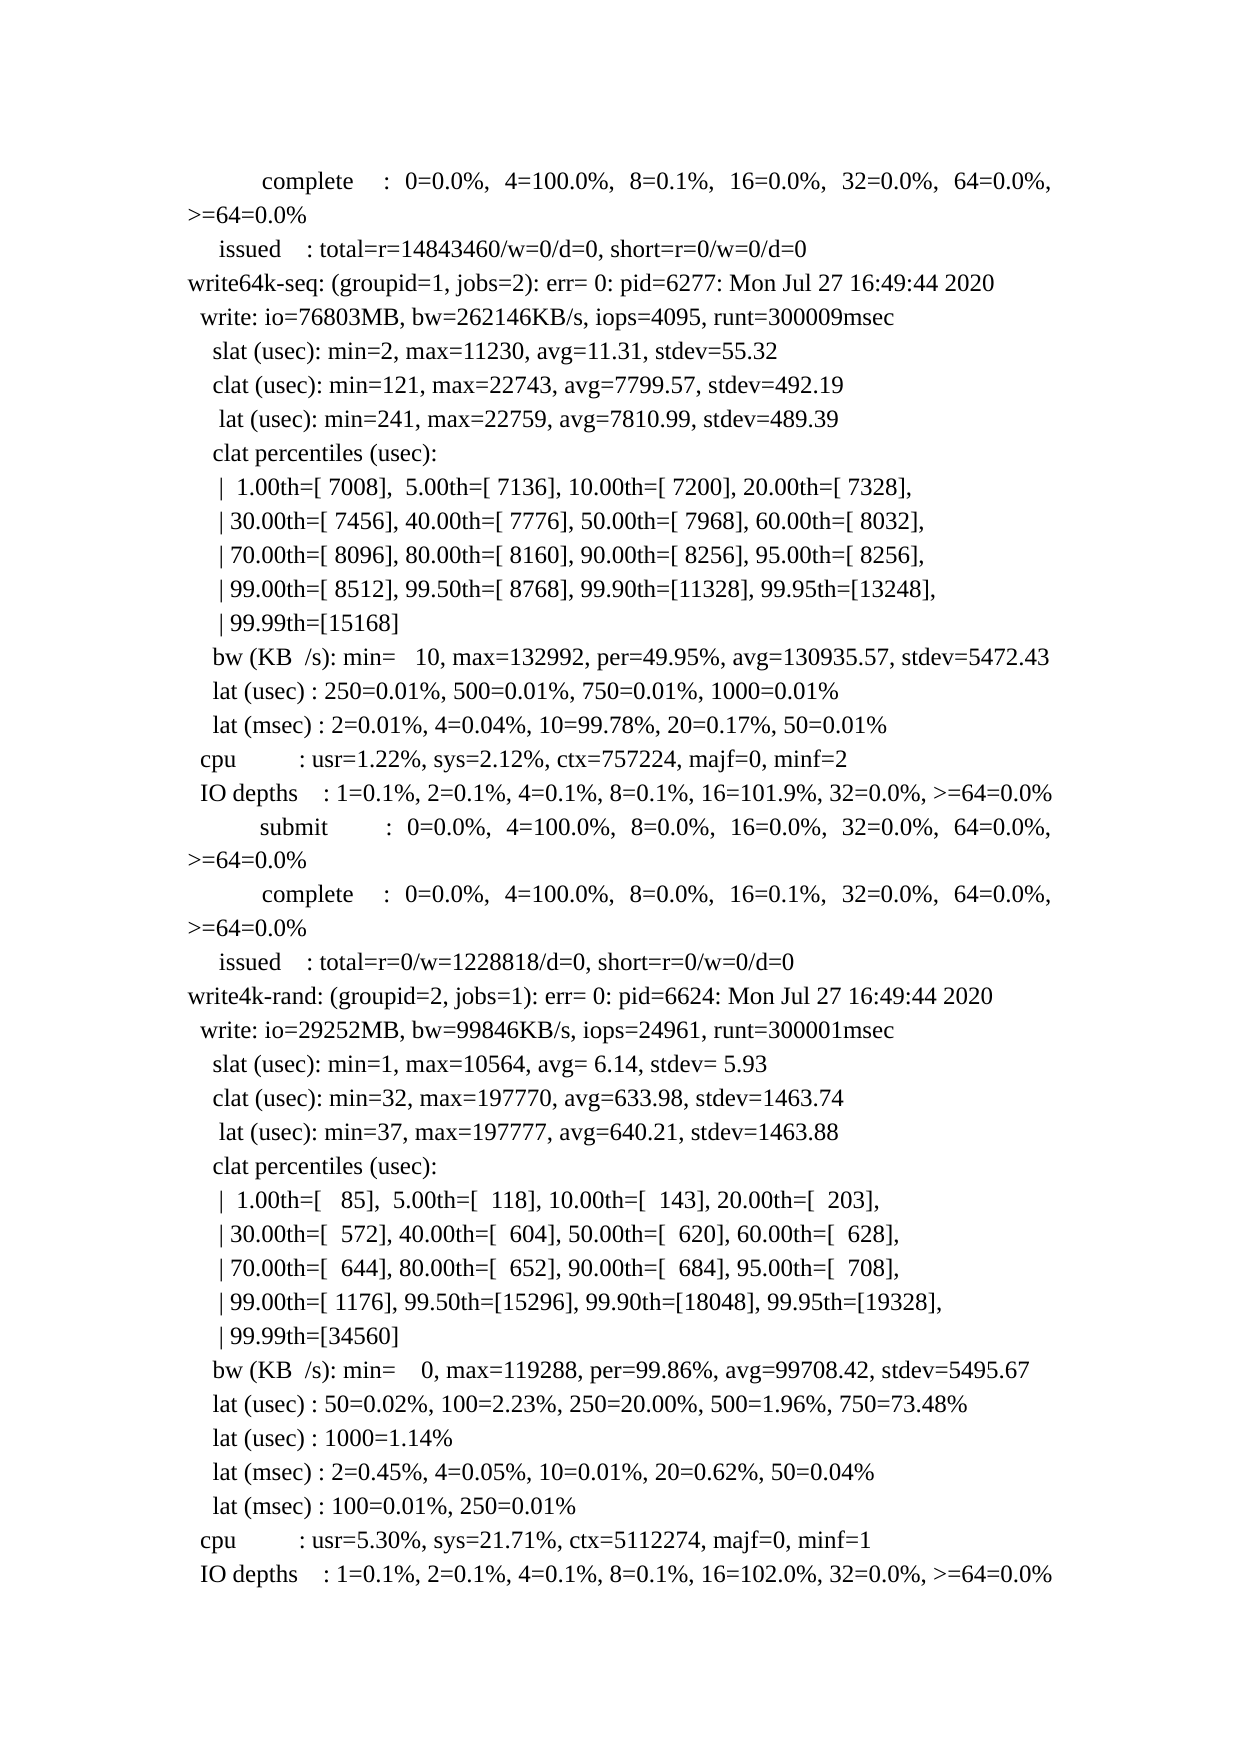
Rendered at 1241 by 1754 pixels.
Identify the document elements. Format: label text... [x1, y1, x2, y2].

text | 1.00th=[ 85], 5.00th=[ 118], 10.00th=[ 143], 20.00th=[ 203], [187, 1183, 1053, 1217]
text clat percentiles (usec): [187, 436, 1053, 469]
text clat (usec): min=32, max=197770, avg=633.98, stdev=1463.74 [187, 1081, 1053, 1115]
text cpu : usr=1.22%, sys=2.12%, ctx=757224, majf=0, minf=2 [187, 741, 1053, 775]
text clat percentiles (usec): [187, 1149, 1053, 1183]
text slat (usec): min=1, max=10564, avg= 6.14, stdev= 5.93 [187, 1047, 1053, 1081]
text lat (usec) : 1000=1.14% [187, 1420, 1053, 1454]
text | 70.00th=[ 8096], 80.00th=[ 8160], 90.00th=[ 8256], 95.00th=[ 8256], [187, 537, 1053, 571]
text clat (usec): min=121, max=22743, avg=7799.57, stdev=492.19 [187, 368, 1053, 402]
text lat (msec) : 2=0.45%, 4=0.05%, 10=0.01%, 20=0.62%, 50=0.04% [187, 1454, 1053, 1488]
text IO depths : 1=0.1%, 2=0.1%, 4=0.1%, 8=0.1%, 16=102.0%, 32=0.0%, >=64=0.0% [187, 1556, 1053, 1590]
text lat (usec) : 250=0.01%, 500=0.01%, 750=0.01%, 1000=0.01% [187, 673, 1053, 707]
text | 30.00th=[ 7456], 40.00th=[ 7776], 50.00th=[ 7968], 60.00th=[ 8032], [187, 503, 1053, 537]
text | 99.99th=[34560] [187, 1318, 1053, 1352]
text submit : 0=0.0%, 4=100.0%, 8=0.0%, 16=0.0%, 32=0.0%, 64=0.0%, >=64=0.0% [187, 809, 1053, 877]
text write: io=29252MB, bw=99846KB/s, iops=24961, runt=300001msec [187, 1013, 1053, 1047]
text write: io=76803MB, bw=262146KB/s, iops=4095, runt=300009msec [187, 300, 1053, 334]
text IO depths : 1=0.1%, 2=0.1%, 4=0.1%, 8=0.1%, 16=101.9%, 32=0.0%, >=64=0.0% [187, 775, 1053, 809]
text | 99.00th=[ 8512], 99.50th=[ 8768], 99.90th=[11328], 99.95th=[13248], [187, 571, 1053, 605]
text lat (usec): min=241, max=22759, avg=7810.99, stdev=489.39 [187, 402, 1053, 436]
text | 70.00th=[ 644], 80.00th=[ 652], 90.00th=[ 684], 95.00th=[ 708], [187, 1251, 1053, 1284]
text issued : total=r=14843460/w=0/d=0, short=r=0/w=0/d=0 [187, 232, 1053, 266]
text lat (usec) : 50=0.02%, 100=2.23%, 250=20.00%, 500=1.96%, 750=73.48% [187, 1386, 1053, 1420]
text cpu : usr=5.30%, sys=21.71%, ctx=5112274, majf=0, minf=1 [187, 1522, 1053, 1556]
text | 99.00th=[ 1176], 99.50th=[15296], 99.90th=[18048], 99.95th=[19328], [187, 1284, 1053, 1318]
text complete : 0=0.0%, 4=100.0%, 8=0.0%, 16=0.1%, 32=0.0%, 64=0.0%, >=64=0.0% [187, 877, 1053, 945]
text lat (msec) : 2=0.01%, 4=0.04%, 10=99.78%, 20=0.17%, 50=0.01% [187, 707, 1053, 741]
text write4k-rand: (groupid=2, jobs=1): err= 0: pid=6624: Mon Jul 27 16:49:44 2020 [187, 979, 1053, 1013]
text slat (usec): min=2, max=11230, avg=11.31, stdev=55.32 [187, 334, 1053, 368]
text lat (usec): min=37, max=197777, avg=640.21, stdev=1463.88 [187, 1115, 1053, 1149]
text | 1.00th=[ 7008], 5.00th=[ 7136], 10.00th=[ 7200], 20.00th=[ 7328], [187, 469, 1053, 503]
text | 99.99th=[15168] [187, 605, 1053, 639]
text write64k-seq: (groupid=1, jobs=2): err= 0: pid=6277: Mon Jul 27 16:49:44 2020 [187, 266, 1053, 300]
text lat (msec) : 100=0.01%, 250=0.01% [187, 1488, 1053, 1522]
text | 30.00th=[ 572], 40.00th=[ 604], 50.00th=[ 620], 60.00th=[ 628], [187, 1217, 1053, 1251]
text complete : 0=0.0%, 4=100.0%, 8=0.1%, 16=0.0%, 32=0.0%, 64=0.0%, >=64=0.0% [187, 164, 1053, 232]
text bw (KB /s): min= 0, max=119288, per=99.86%, avg=99708.42, stdev=5495.67 [187, 1352, 1053, 1386]
text issued : total=r=0/w=1228818/d=0, short=r=0/w=0/d=0 [187, 945, 1053, 979]
text bw (KB /s): min= 10, max=132992, per=49.95%, avg=130935.57, stdev=5472.43 [187, 639, 1053, 673]
